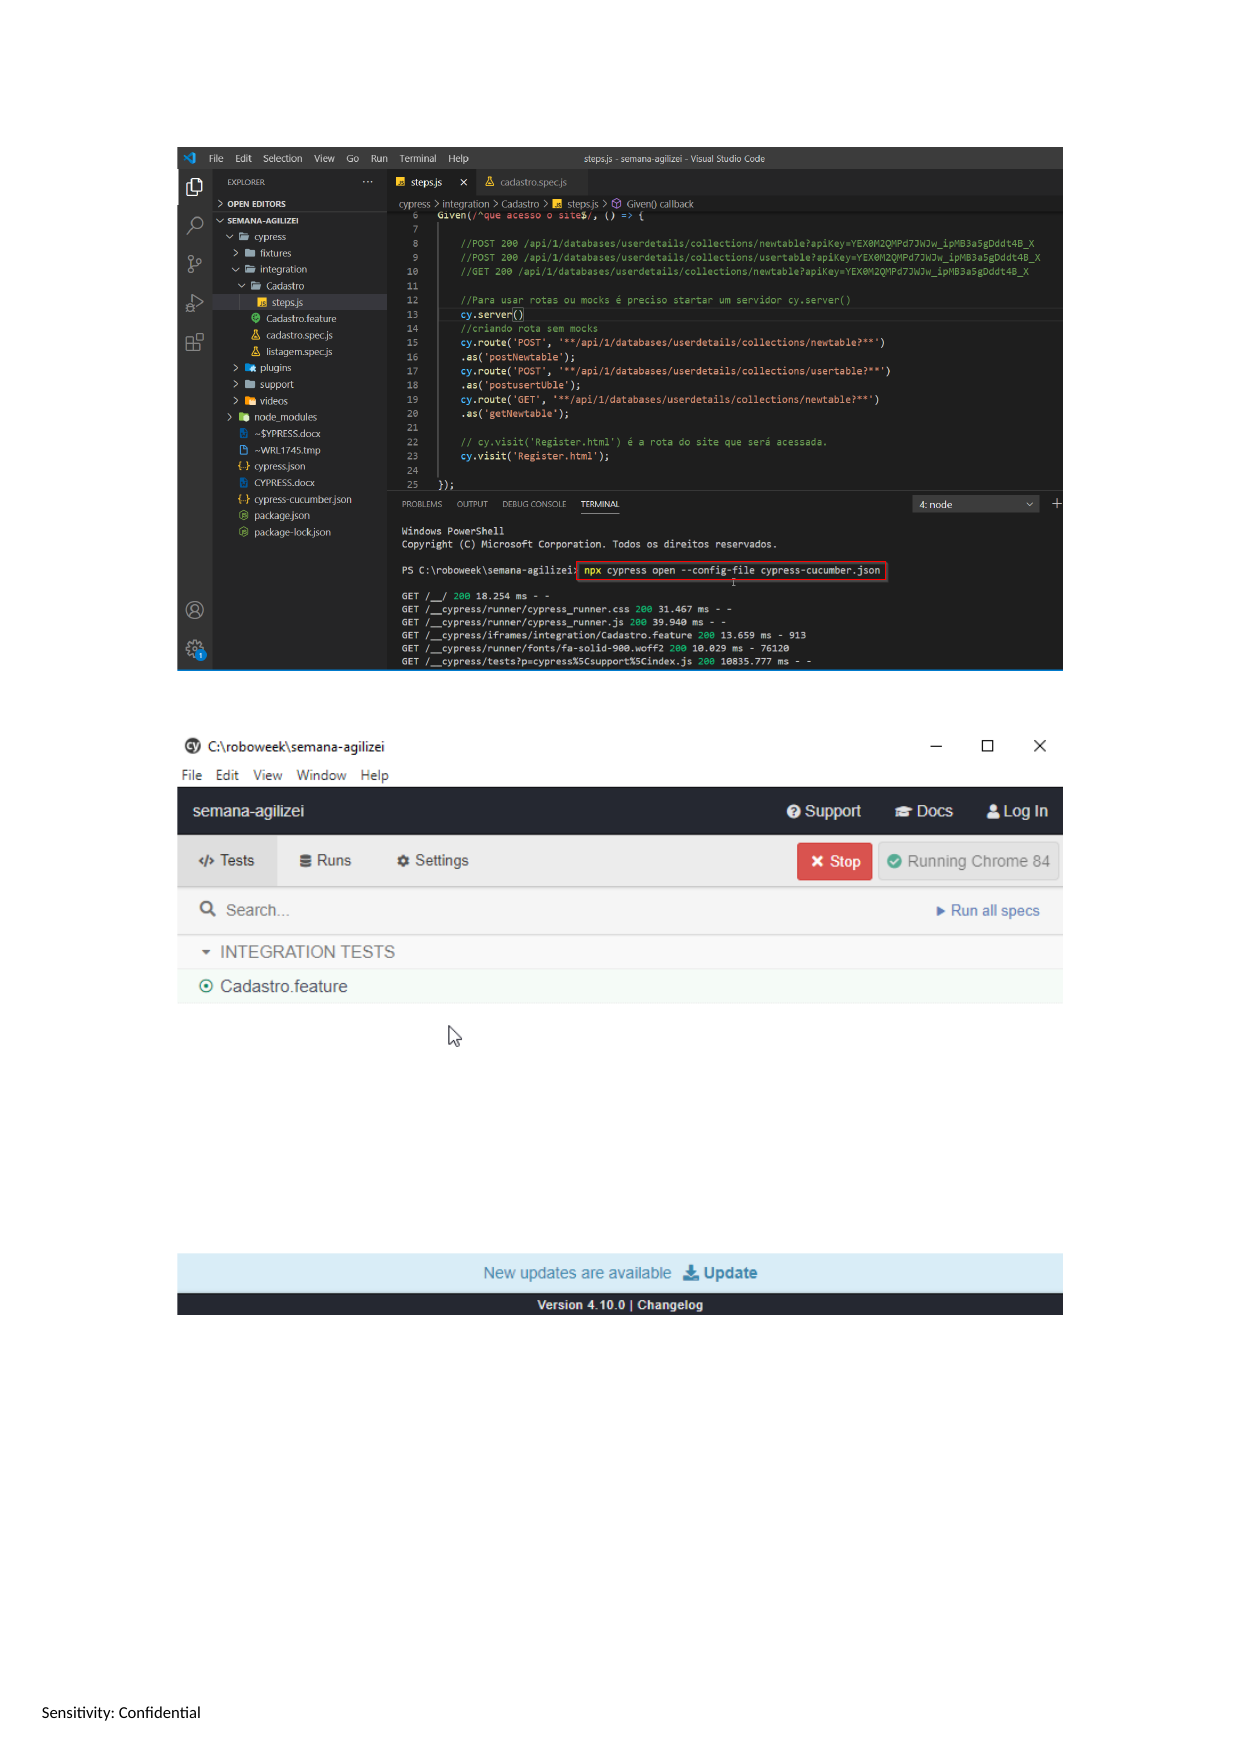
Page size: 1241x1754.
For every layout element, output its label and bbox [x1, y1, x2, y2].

picture [177, 731, 1063, 1315]
picture [177, 147, 1063, 671]
